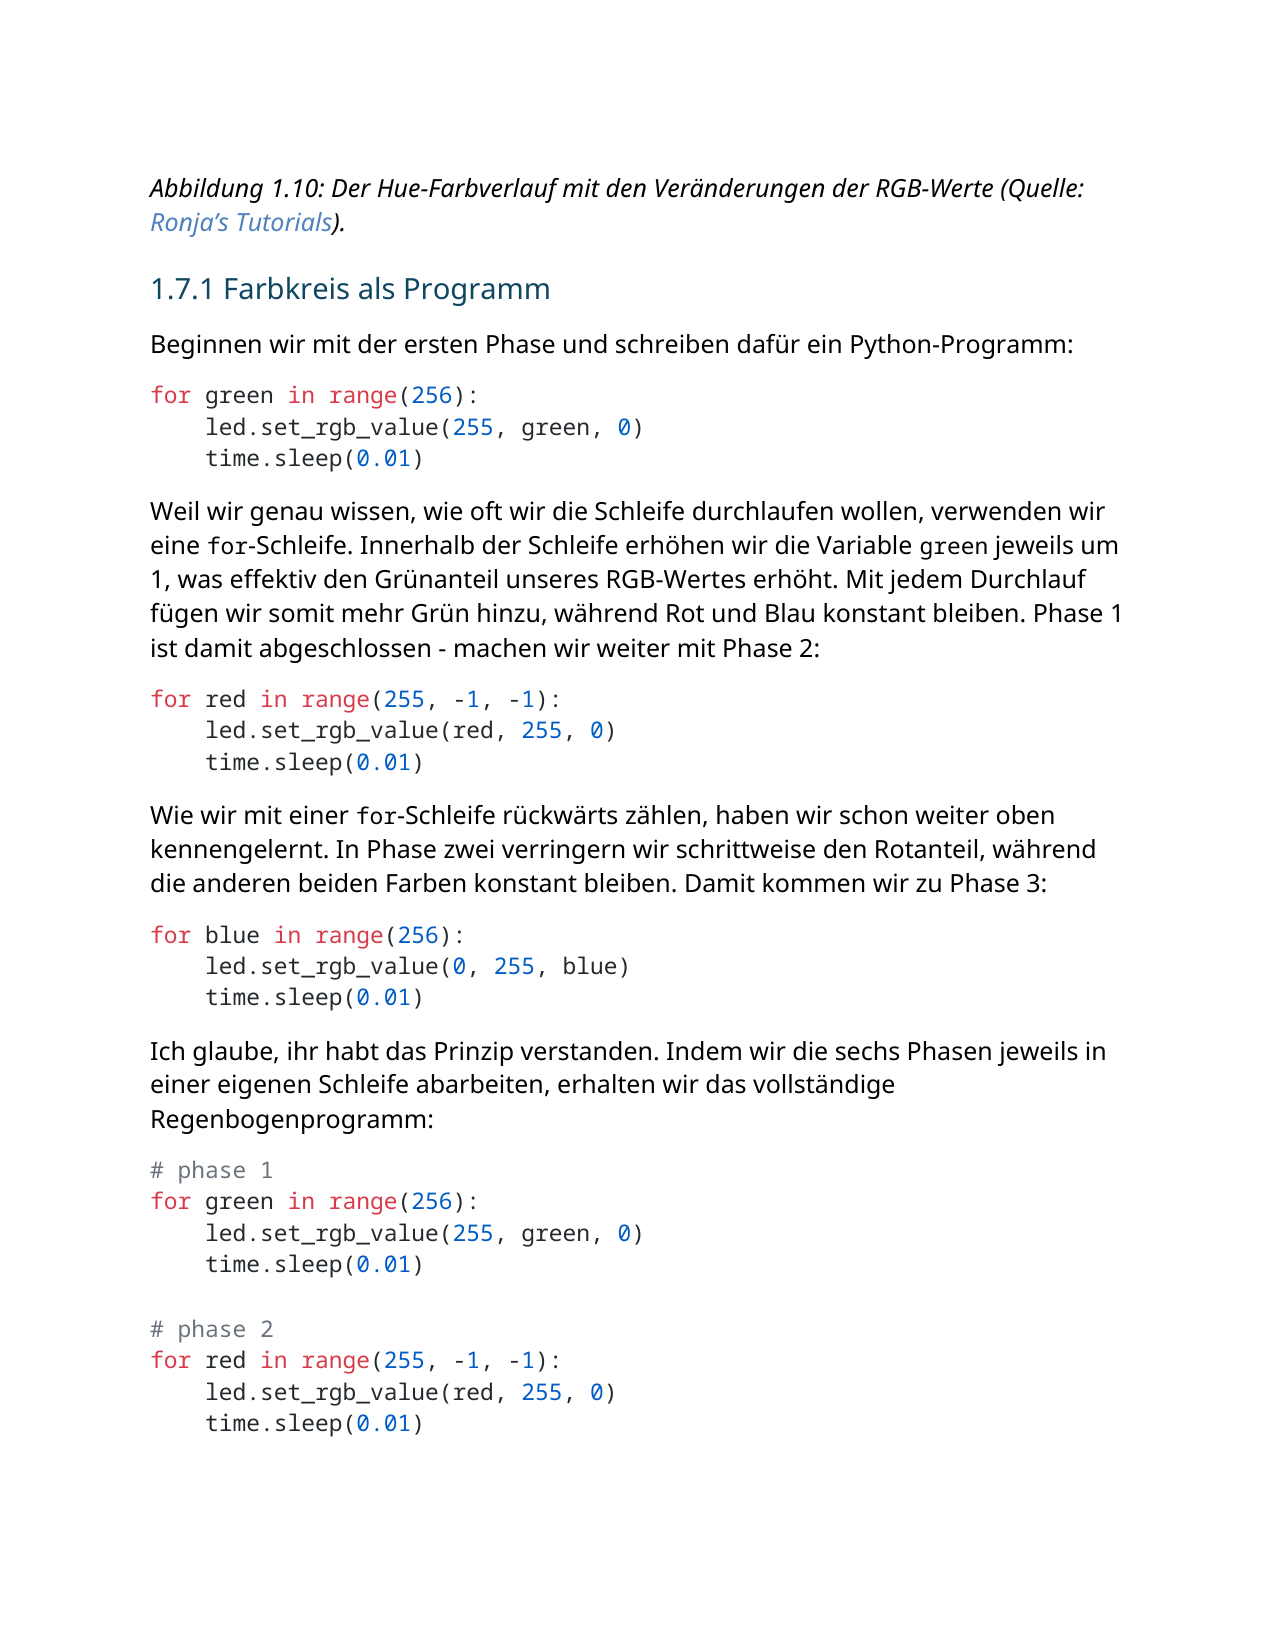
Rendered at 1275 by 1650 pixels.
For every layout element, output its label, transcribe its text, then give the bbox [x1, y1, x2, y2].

subtitle 1.7.1 Farbkreis als Programm [150, 268, 1125, 308]
text for green in range(256): led.set_rgb_value(255, green, 0) time.sleep(0.01) [150, 379, 1125, 473]
text Weil wir genau wissen, wie oft wir die Schleife durchlaufen wollen, verwenden wir eine for-Schleife. Innerhalb der Schleife erhöhen wir die Variable green jeweils um 1, was effektiv den Grünanteil unseres RGB-Wertes erhöht. Mit jedem Durchlauf fügen wir somit mehr Grün hinzu, während Rot und Blau konstant bleiben. Phase 1 ist damit abgeschlossen - machen wir weiter mit Phase 2: [150, 494, 1125, 664]
text Wie wir mit einer for-Schleife rückwärts zählen, haben wir schon weiter oben kennengelernt. In Phase zwei verringern wir schrittweise den Rotanteil, während die anderen beiden Farben konstant bleiben. Damit kommen wir zu Phase 3: [150, 798, 1125, 900]
text for blue in range(256): led.set_rgb_value(0, 255, blue) time.sleep(0.01) [150, 918, 1125, 1012]
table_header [139, 150, 1114, 251]
text Beginnen wir mit der ersten Phase und schreiben dafür ein Python-Programm: [150, 327, 1125, 361]
text for red in range(255, -1, -1): led.set_rgb_value(red, 255, 0) time.sleep(0.01) [150, 683, 1125, 777]
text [150, 1154, 1125, 1472]
text Ich glaube, ihr habt das Prinzip verstanden. Indem wir die sechs Phasen jeweils in einer eigenen Schleife abarbeiten, erhalten wir das vollständige Regenbogenprogramm: [150, 1033, 1125, 1135]
